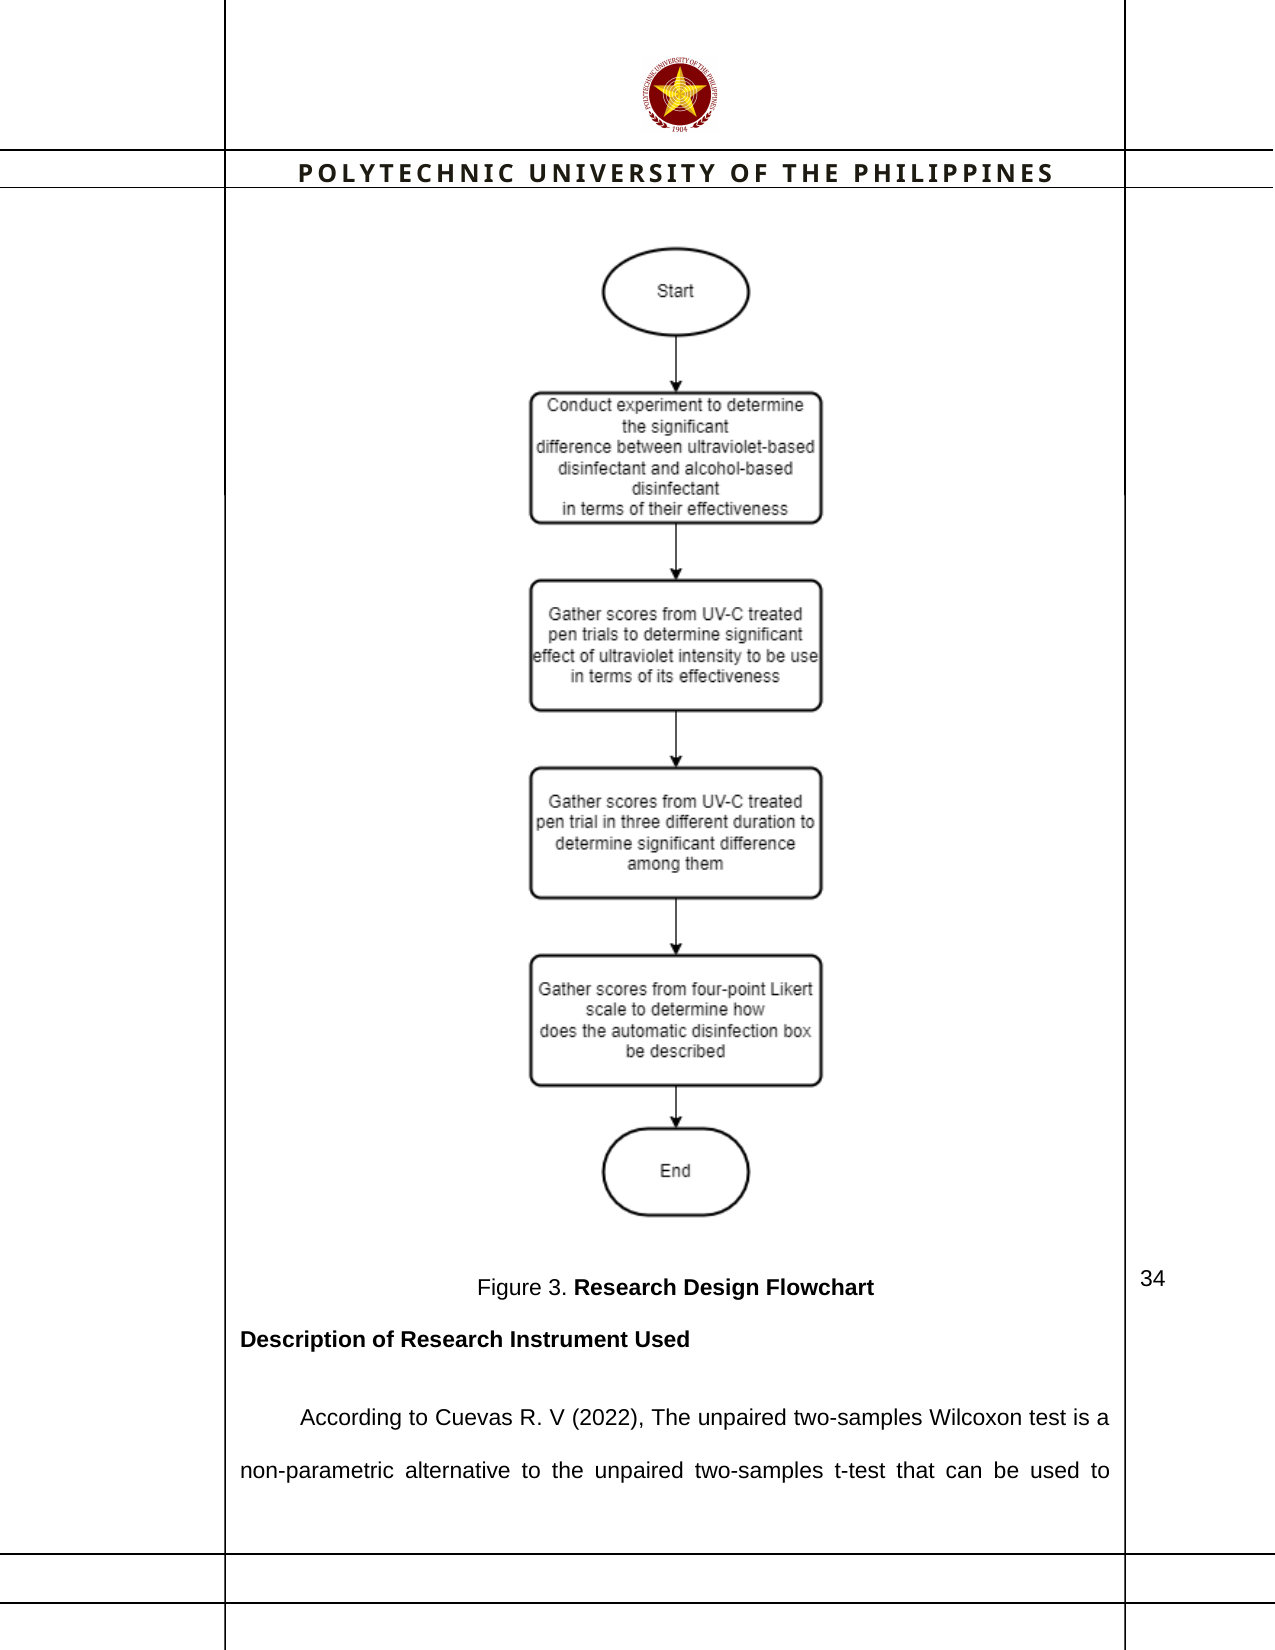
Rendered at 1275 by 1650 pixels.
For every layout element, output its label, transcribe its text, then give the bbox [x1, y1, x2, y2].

text Figure 3. Research Design Flowchart [240, 1274, 1111, 1300]
picture [642, 57, 718, 133]
text Description of Research Instrument Used [240, 1326, 1111, 1353]
picture [500, 218, 850, 1245]
